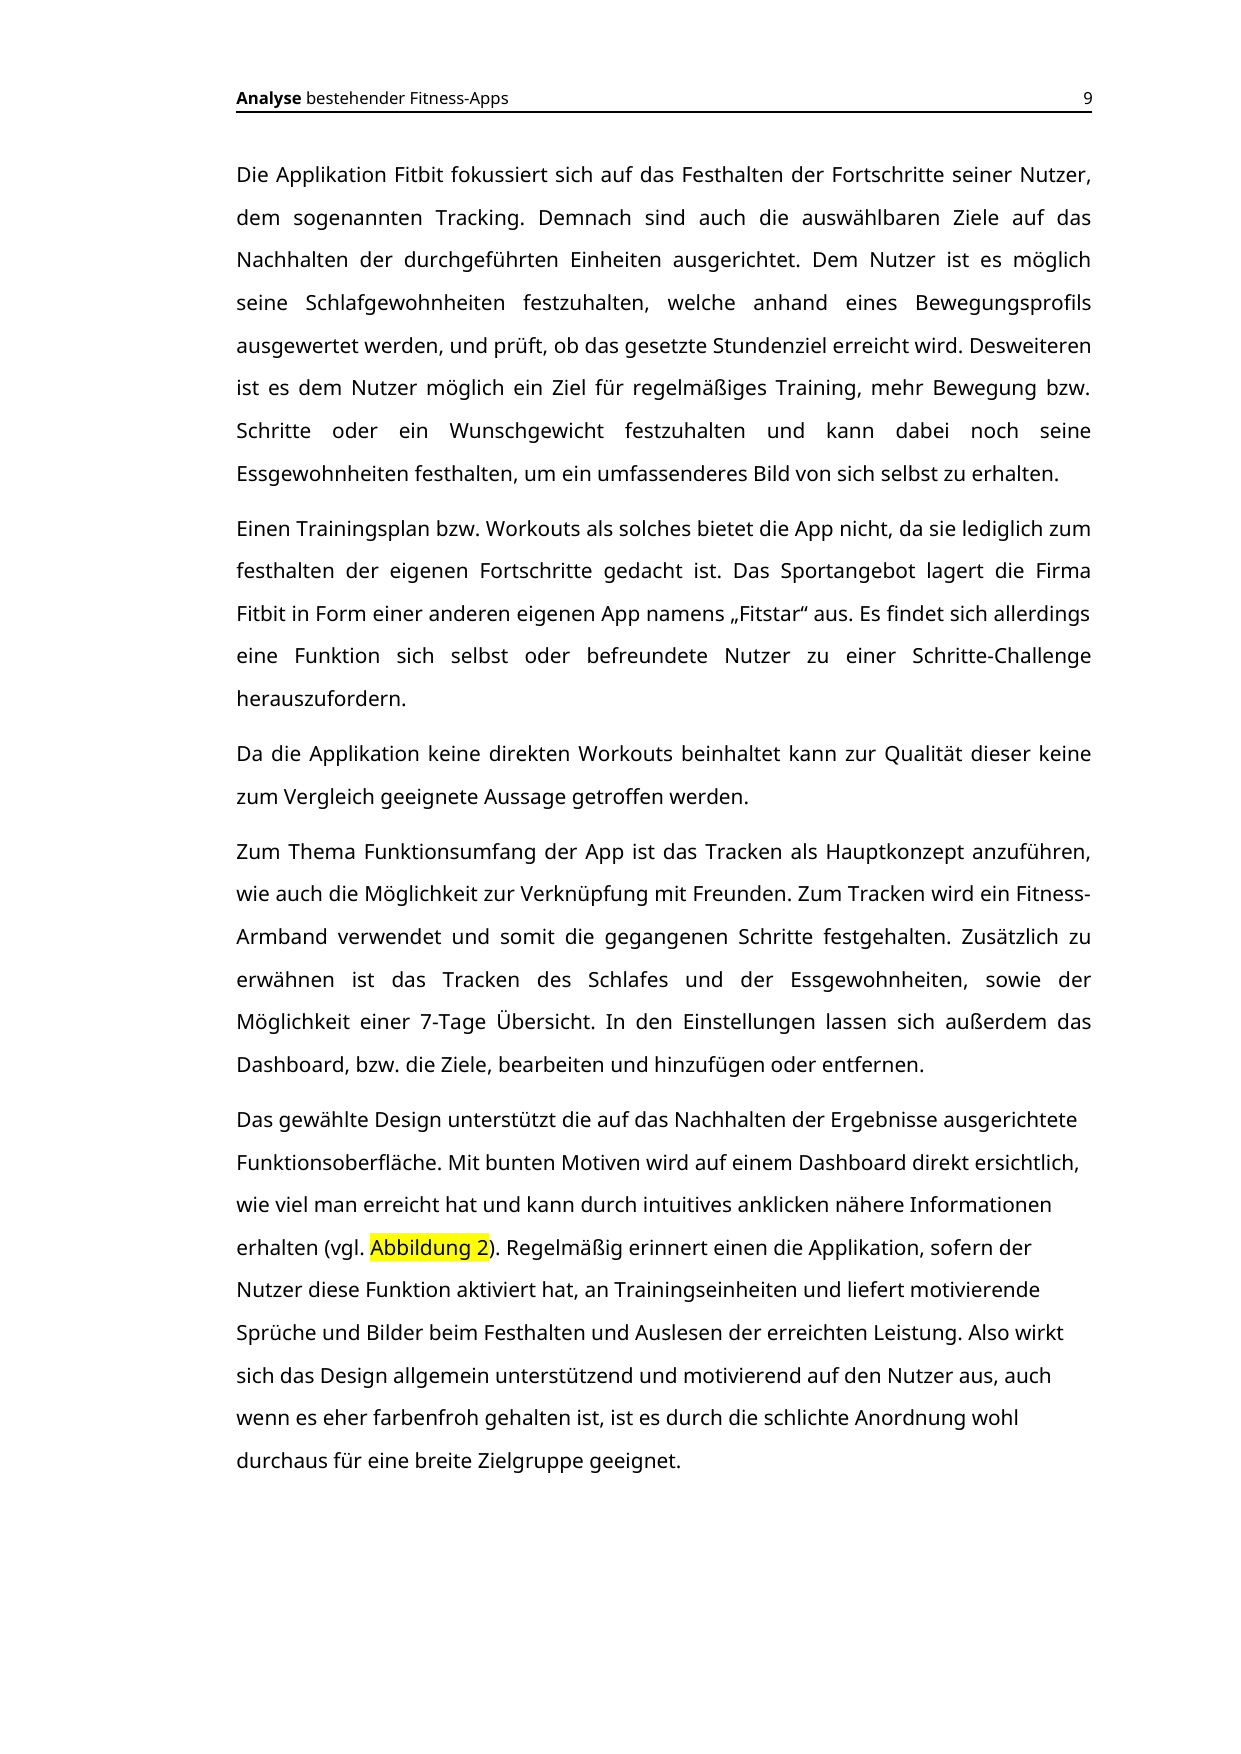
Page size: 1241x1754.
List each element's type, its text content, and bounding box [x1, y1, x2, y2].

text Einen Trainingsplan bzw. Workouts als solches bietet die App nicht, da sie lediglich zum festhalten der eigenen Fortschritte gedacht ist. Das Sportangebot lagert die Firma Fitbit in Form einer anderen eigenen App namens „Fitstar“ aus. Es findet sich allerdings eine Funktion sich selbst oder befreundete Nutzer zu einer Schritte-Challenge herauszufordern. [236, 514, 1092, 713]
text Da die Applikation keine direkten Workouts beinhaltet kann zur Qualität dieser keine zum Vergleich geeignete Aussage getroffen werden. [236, 739, 1092, 810]
text Zum Thema Funktionsumfang der App ist das Tracken als Hauptkonzept anzuführen, wie auch die Möglichkeit zur Verknüpfung mit Freunden. Zum Tracken wird ein Fitness-Armband verwendet und somit die gegangenen Schritte festgehalten. Zusätzlich zu erwähnen ist das Tracken des Schlafes und der Essgewohnheiten, sowie der Möglichkeit einer 7-Tage Übersicht. In den Einstellungen lassen sich außerdem das Dashboard, bzw. die Ziele, bearbeiten und hinzufügen oder entfernen. [236, 837, 1092, 1078]
text Die Applikation Fitbit fokussiert sich auf das Festhalten der Fortschritte seiner Nutzer, dem sogenannten Tracking. Demnach sind auch die auswählbaren Ziele auf das Nachhalten der durchgeführten Einheiten ausgerichtet. Dem Nutzer ist es möglich seine Schlafgewohnheiten festzuhalten, welche anhand eines Bewegungsprofils ausgewertet werden, und prüft, ob das gesetzte Stundenziel erreicht wird. Desweiteren ist es dem Nutzer möglich ein Ziel für regelmäßiges Training, mehr Bewegung bzw. Schritte oder ein Wunschgewicht festzuhalten und kann dabei noch seine Essgewohnheiten festhalten, um ein umfassenderes Bild von sich selbst zu erhalten. [236, 160, 1092, 487]
text Das gewählte Design unterstützt die auf das Nachhalten der Ergebnisse ausgerichtete Funktionsoberfläche. Mit bunten Motiven wird auf einem Dashboard direkt ersichtlich, wie viel man erreicht hat und kann durch intuitives anklicken nähere Informationen erhalten (vgl. Abbildung 2). Regelmäßig erinnert einen die Applikation, sofern der Nutzer diese Funktion aktiviert hat, an Trainingseinheiten und liefert motivierende Sprüche und Bilder beim Festhalten und Auslesen der erreichten Leistung. Also wirkt sich das Design allgemein unterstützend und motivierend auf den Nutzer aus, auch wenn es eher farbenfroh gehalten ist, ist es durch die schlichte Anordnung wohl durchaus für eine breite Zielgruppe geeignet. [236, 1105, 1092, 1474]
